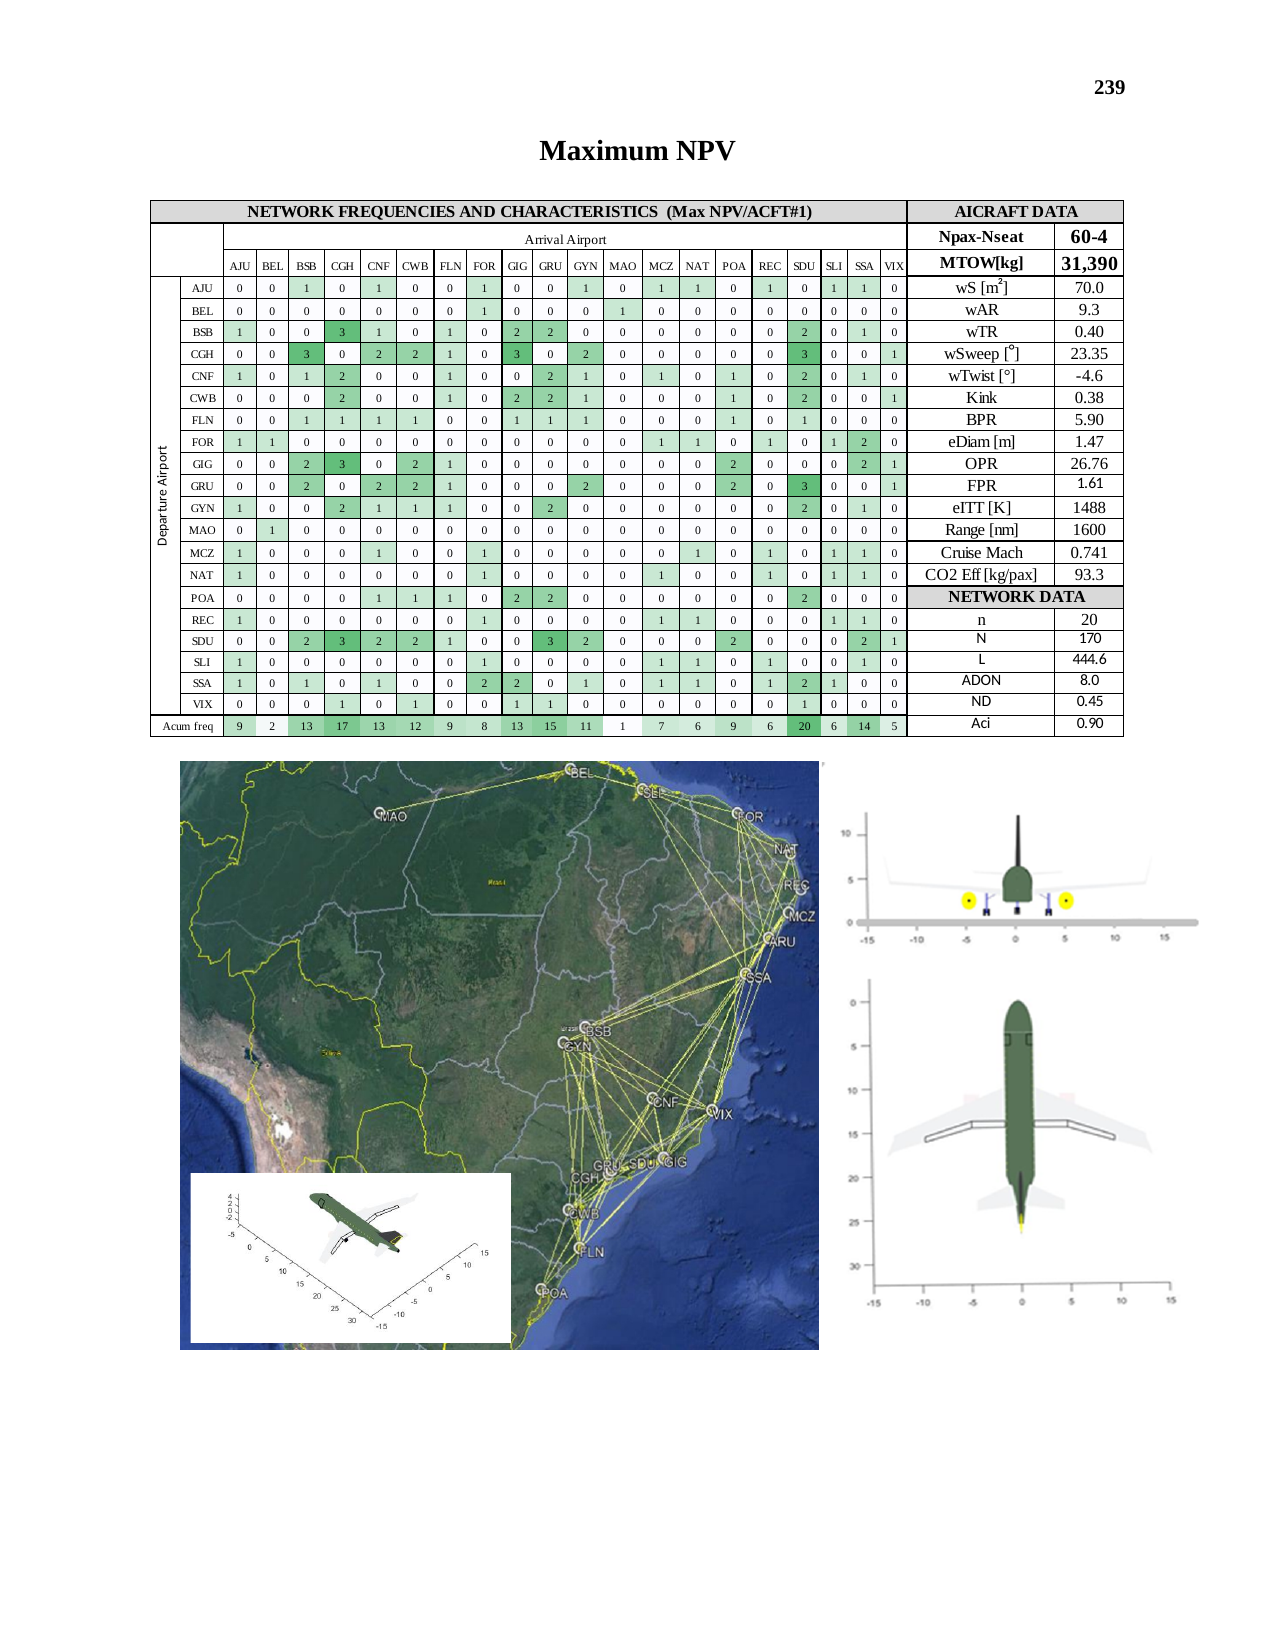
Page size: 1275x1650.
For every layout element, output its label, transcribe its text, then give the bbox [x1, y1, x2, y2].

picture [821, 762, 1235, 1343]
picture [180, 761, 819, 1350]
text Maximum NPV [150, 133, 1125, 166]
